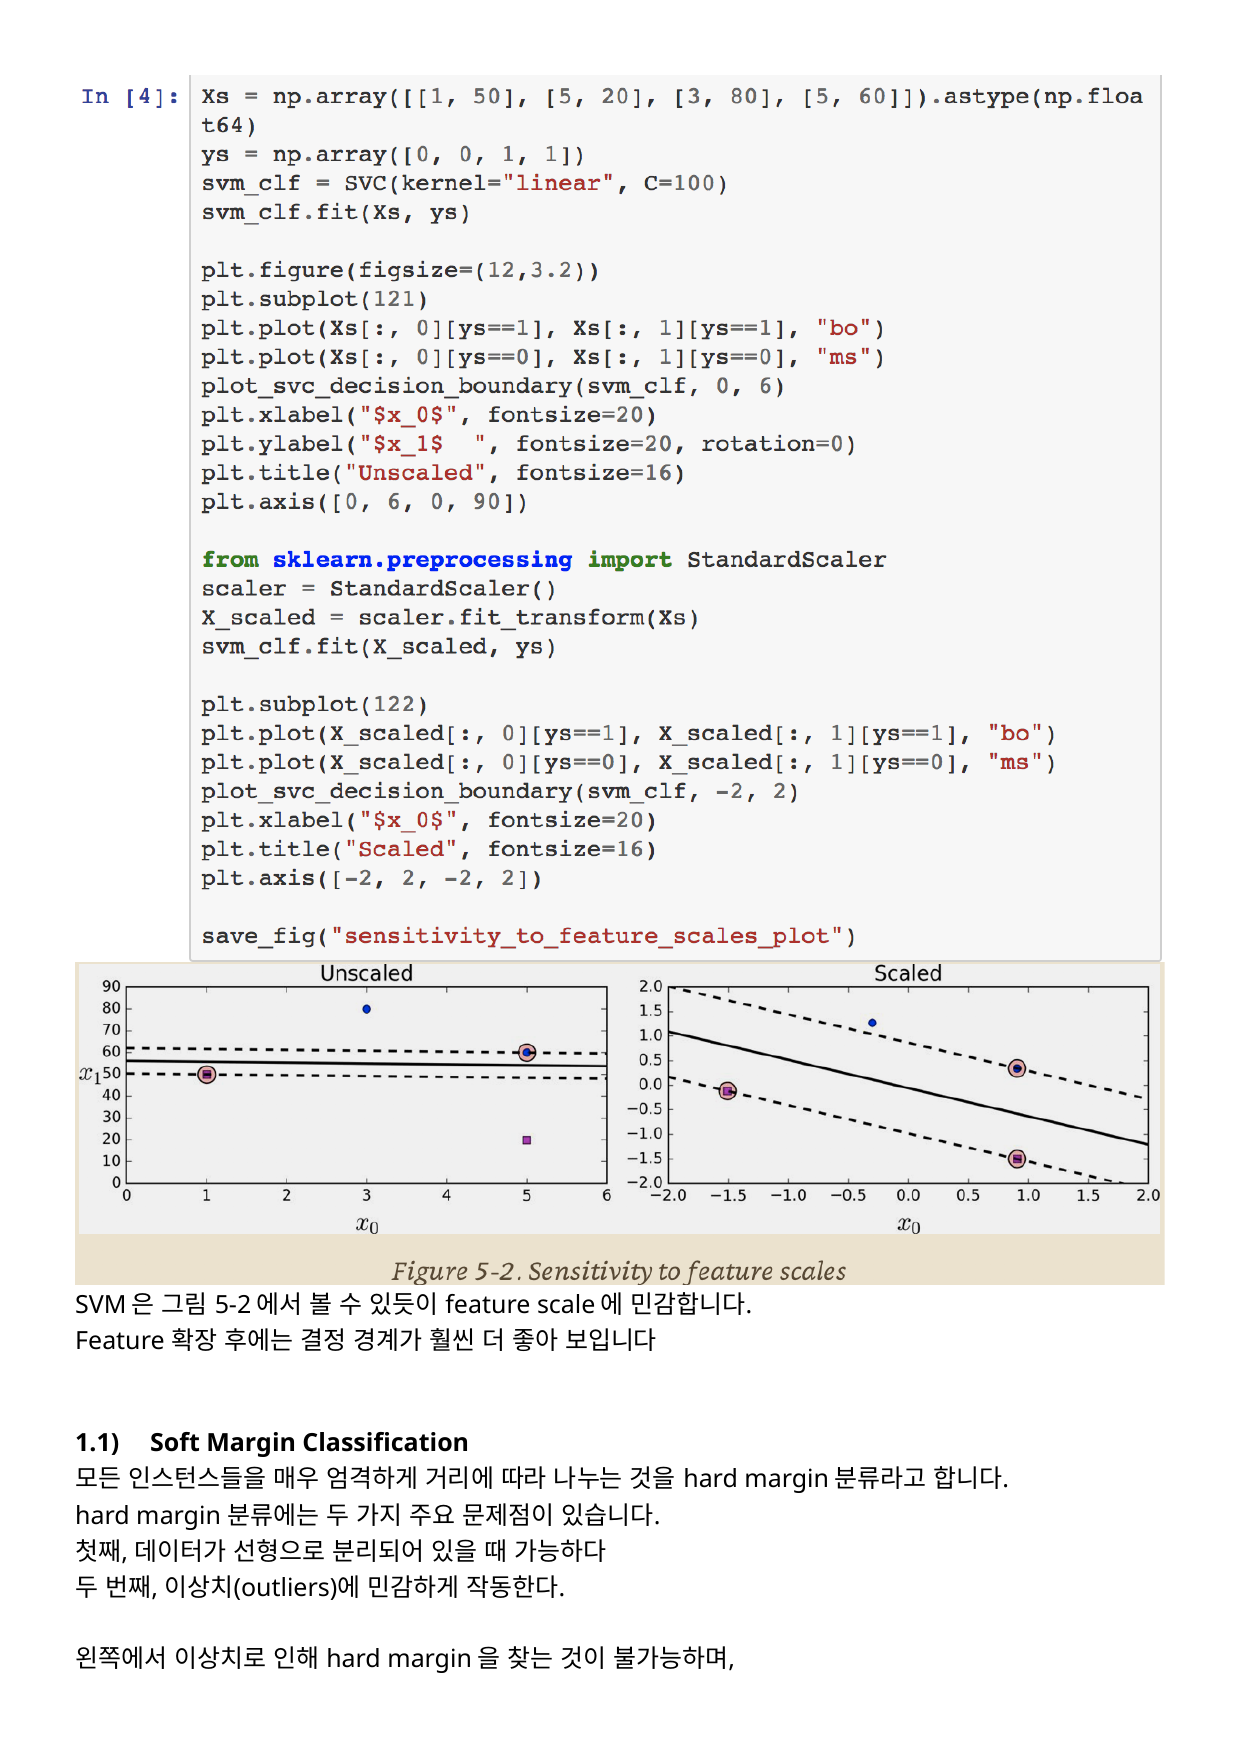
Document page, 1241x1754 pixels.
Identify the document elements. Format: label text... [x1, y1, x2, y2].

text SVM은 그림 5-2에서 볼 수 있듯이 feature scale에 민감합니다. [75, 1285, 1165, 1321]
text 두 번째, 이상치(outliers)에 민감하게 작동한다. [75, 1568, 1165, 1604]
text Feature 확장 후에는 결정 경계가 훨씬 더 좋아 보입니다 [75, 1321, 1165, 1357]
text 모든 인스턴스들을 매우 엄격하게 거리에 따라 나누는 것을 hard margin분류라고 합니다. [75, 1459, 1165, 1495]
text 왼쪽에서 이상치로 인해 hard margin을 찾는 것이 불가능하며, [75, 1638, 1165, 1674]
text 첫째, 데이터가 선형으로 분리되어 있을 때 가능하다 [75, 1531, 1165, 1568]
text hard margin 분류에는 두 가지 주요 문제점이 있습니다. [75, 1495, 1165, 1531]
list Soft Margin Classification [75, 1425, 1165, 1459]
picture [75, 75, 1165, 1285]
